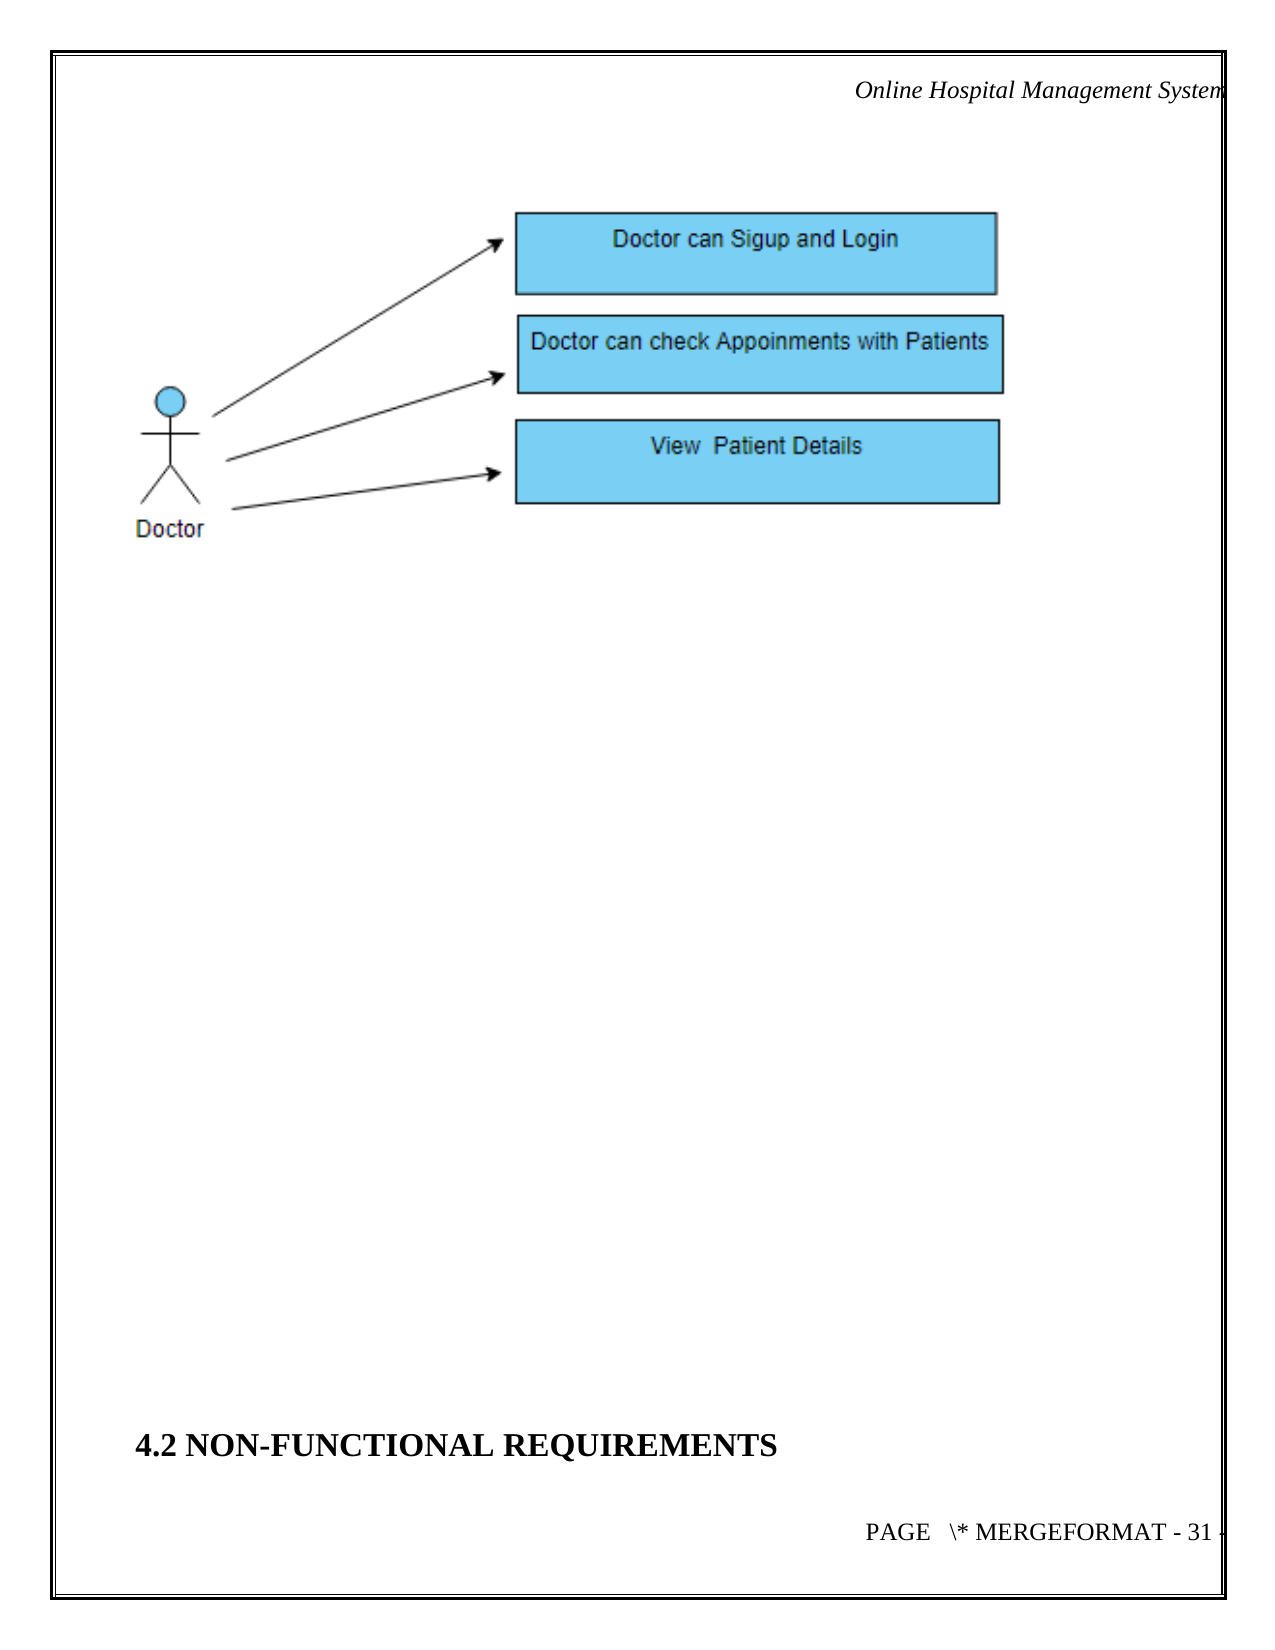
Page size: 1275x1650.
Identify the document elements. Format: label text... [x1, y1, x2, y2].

picture [135, 172, 1045, 615]
text 4.2 NON-FUNCTIONAL REQUIREMENTS [135, 1425, 1221, 1464]
